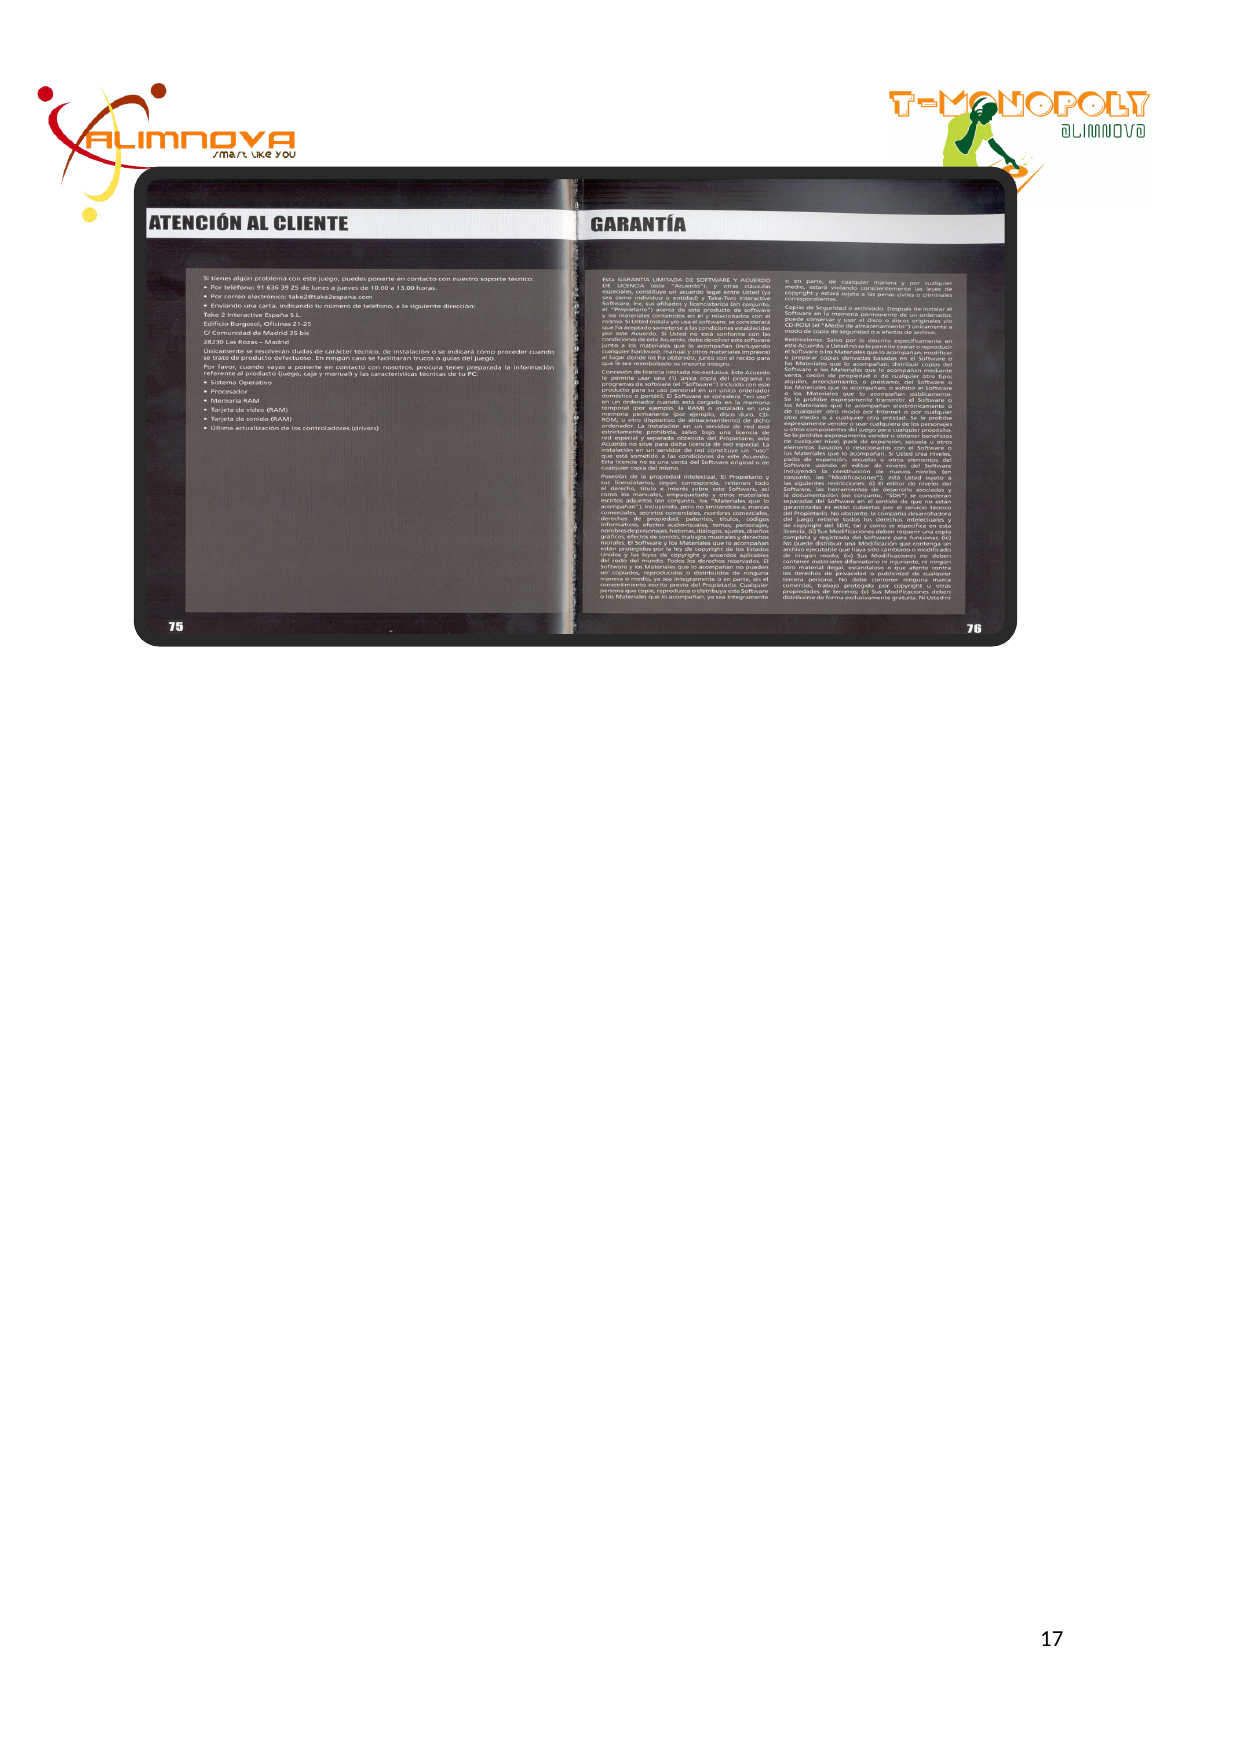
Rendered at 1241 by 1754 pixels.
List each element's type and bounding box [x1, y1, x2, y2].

picture [34, 81, 297, 224]
picture [884, 76, 1157, 211]
